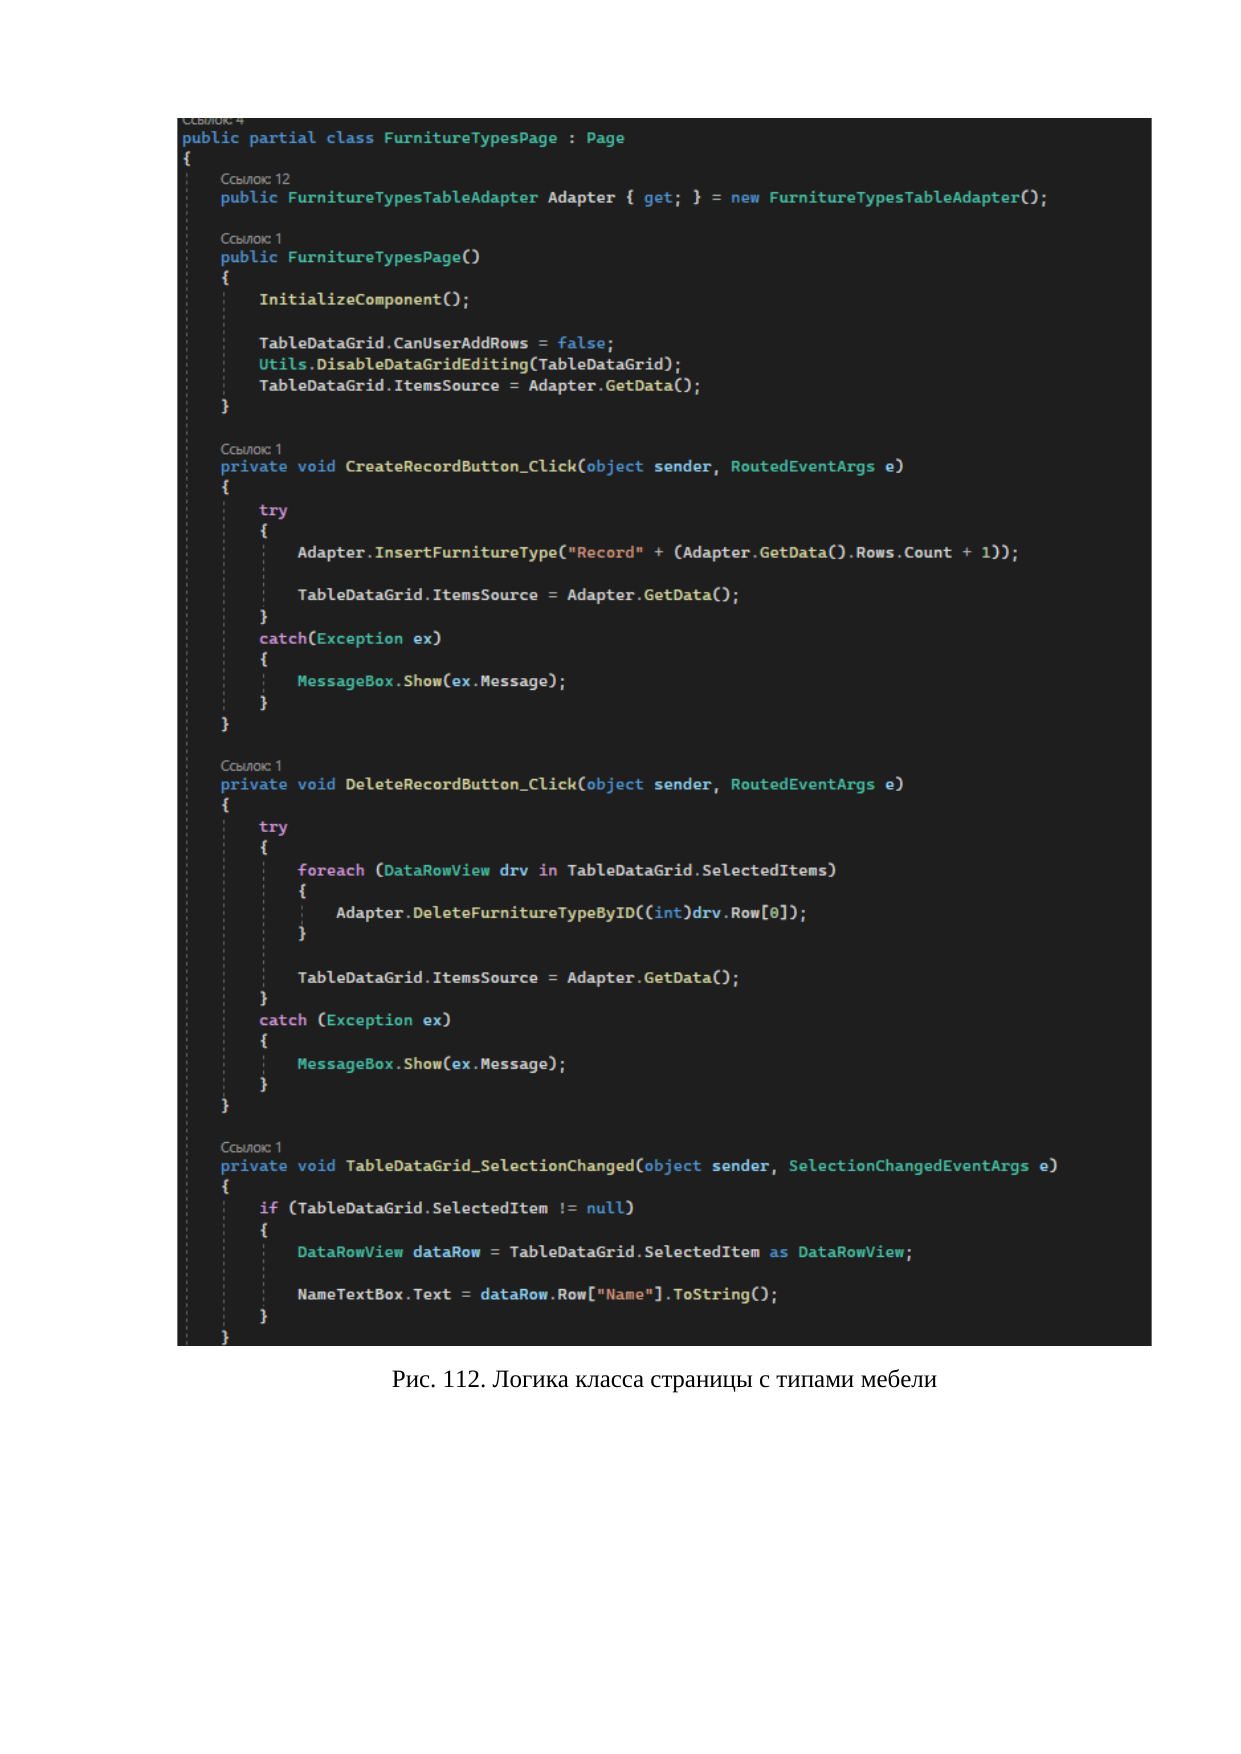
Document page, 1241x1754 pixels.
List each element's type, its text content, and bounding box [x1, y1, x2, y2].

picture [177, 118, 1152, 1346]
text Рис. 112. Логика класса страницы с типами мебели [177, 1364, 1152, 1393]
